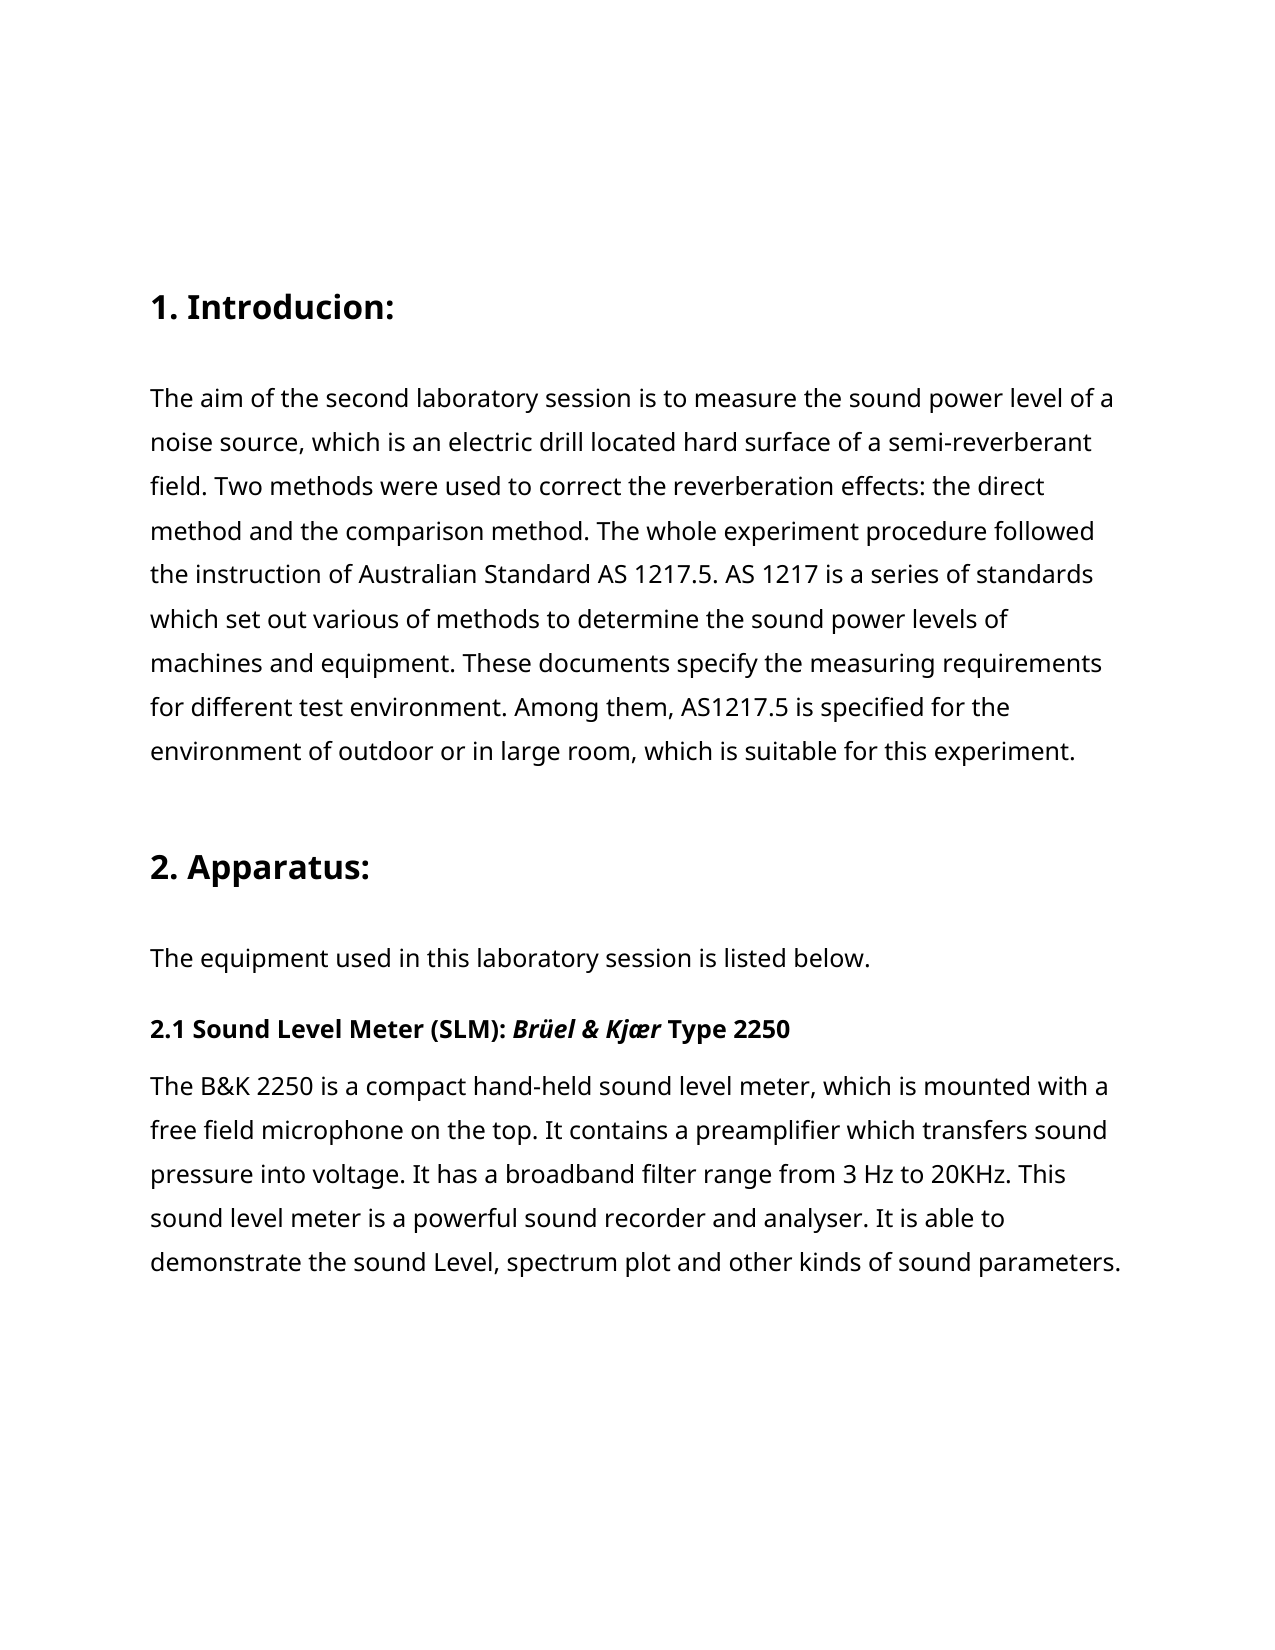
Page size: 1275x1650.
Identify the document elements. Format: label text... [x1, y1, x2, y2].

subtitle 2.1 Sound Level Meter (SLM): Brüel & Kjær Type 2250 [150, 1007, 1125, 1051]
subtitle 1. Introducion: [150, 263, 1125, 351]
subtitle 2. Apparatus: [150, 822, 1125, 911]
text The aim of the second laboratory session is to measure the sound power level of a noise source, which is an electric drill located hard surface of a semi-reverberant field. Two methods were used to correct the reverberation effects: the direct method and the comparison method. The whole experiment procedure followed the instruction of Australian Standard AS 1217.5. AS 1217 is a series of standards which set out various of methods to determine the sound power levels of machines and equipment. These documents specify the measuring requirements for different test environment. Among them, AS1217.5 is specified for the environment of outdoor or in large room, which is suitable for this experiment. [150, 376, 1125, 772]
text The equipment used in this laboratory session is listed below. [150, 936, 1125, 980]
text The B&K 2250 is a compact hand-held sound level meter, which is mounted with a free field microphone on the top. It contains a preamplifier which transfers sound pressure into voltage. It has a broadband filter range from 3 Hz to 20KHz. This sound level meter is a powerful sound recorder and analyser. It is able to demonstrate the sound Level, spectrum plot and other kinds of sound parameters. [150, 1063, 1125, 1284]
